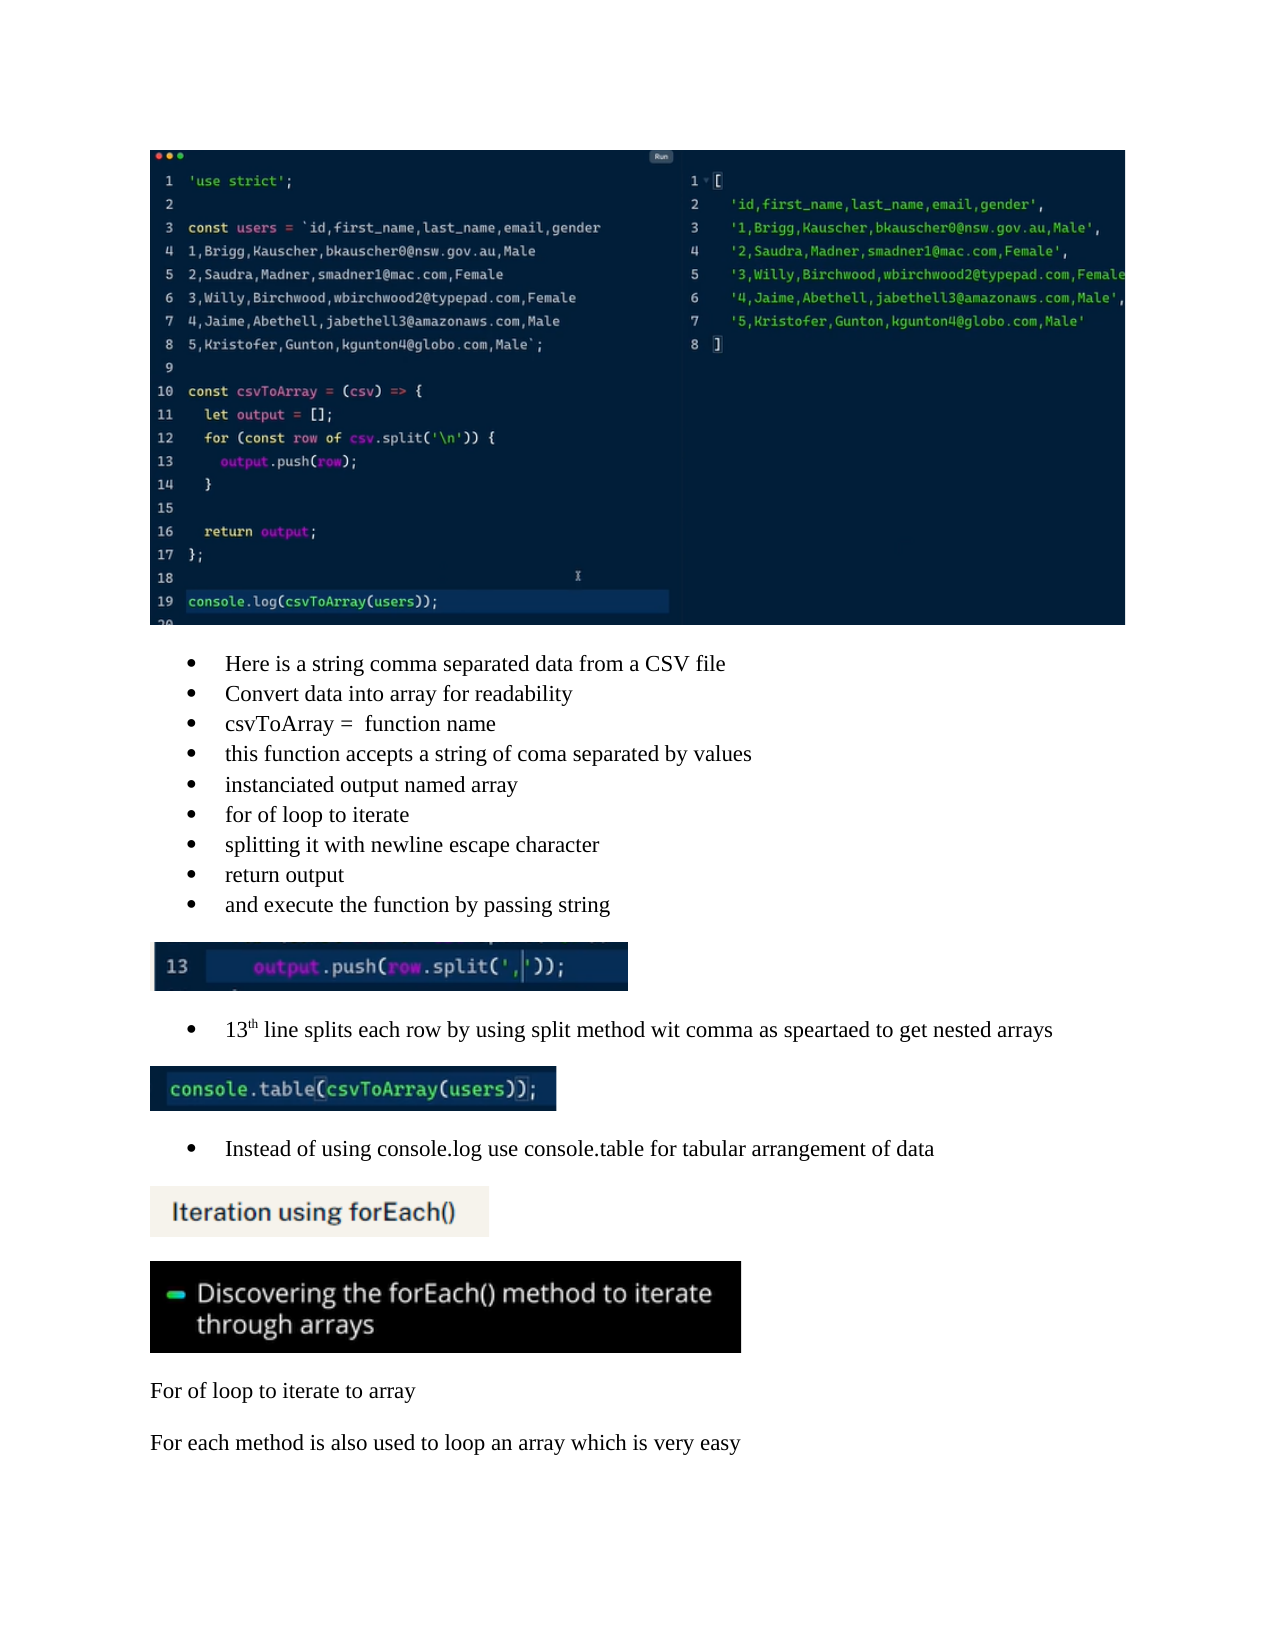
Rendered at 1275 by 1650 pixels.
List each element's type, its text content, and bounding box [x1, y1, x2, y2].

picture [150, 1186, 490, 1237]
text For of loop to iterate to array [150, 1377, 1125, 1404]
text For each method is also used to loop an array which is very easy [150, 1428, 1125, 1455]
list Here is a string comma separated data from a CSV file [187, 650, 1125, 676]
picture [150, 1261, 742, 1353]
picture [150, 1066, 557, 1111]
list and execute the function by passing string [187, 892, 1125, 918]
list 13th line splits each row by using split method wit comma as speartaed to get nested arrays [187, 1016, 1125, 1042]
list Instead of using console.log use console.table for tabular arrangement of data [187, 1135, 1125, 1162]
list for of loop to iterate [187, 801, 1125, 827]
picture [150, 150, 1125, 625]
list Convert data into array for readability [187, 680, 1125, 706]
list splitting it with newline escape character [187, 831, 1125, 857]
list instanciated output named array [187, 771, 1125, 797]
list this function accepts a string of coma separated by values [187, 741, 1125, 767]
list return output [187, 861, 1125, 888]
list csvToArray = function name [187, 710, 1125, 737]
picture [150, 942, 628, 991]
